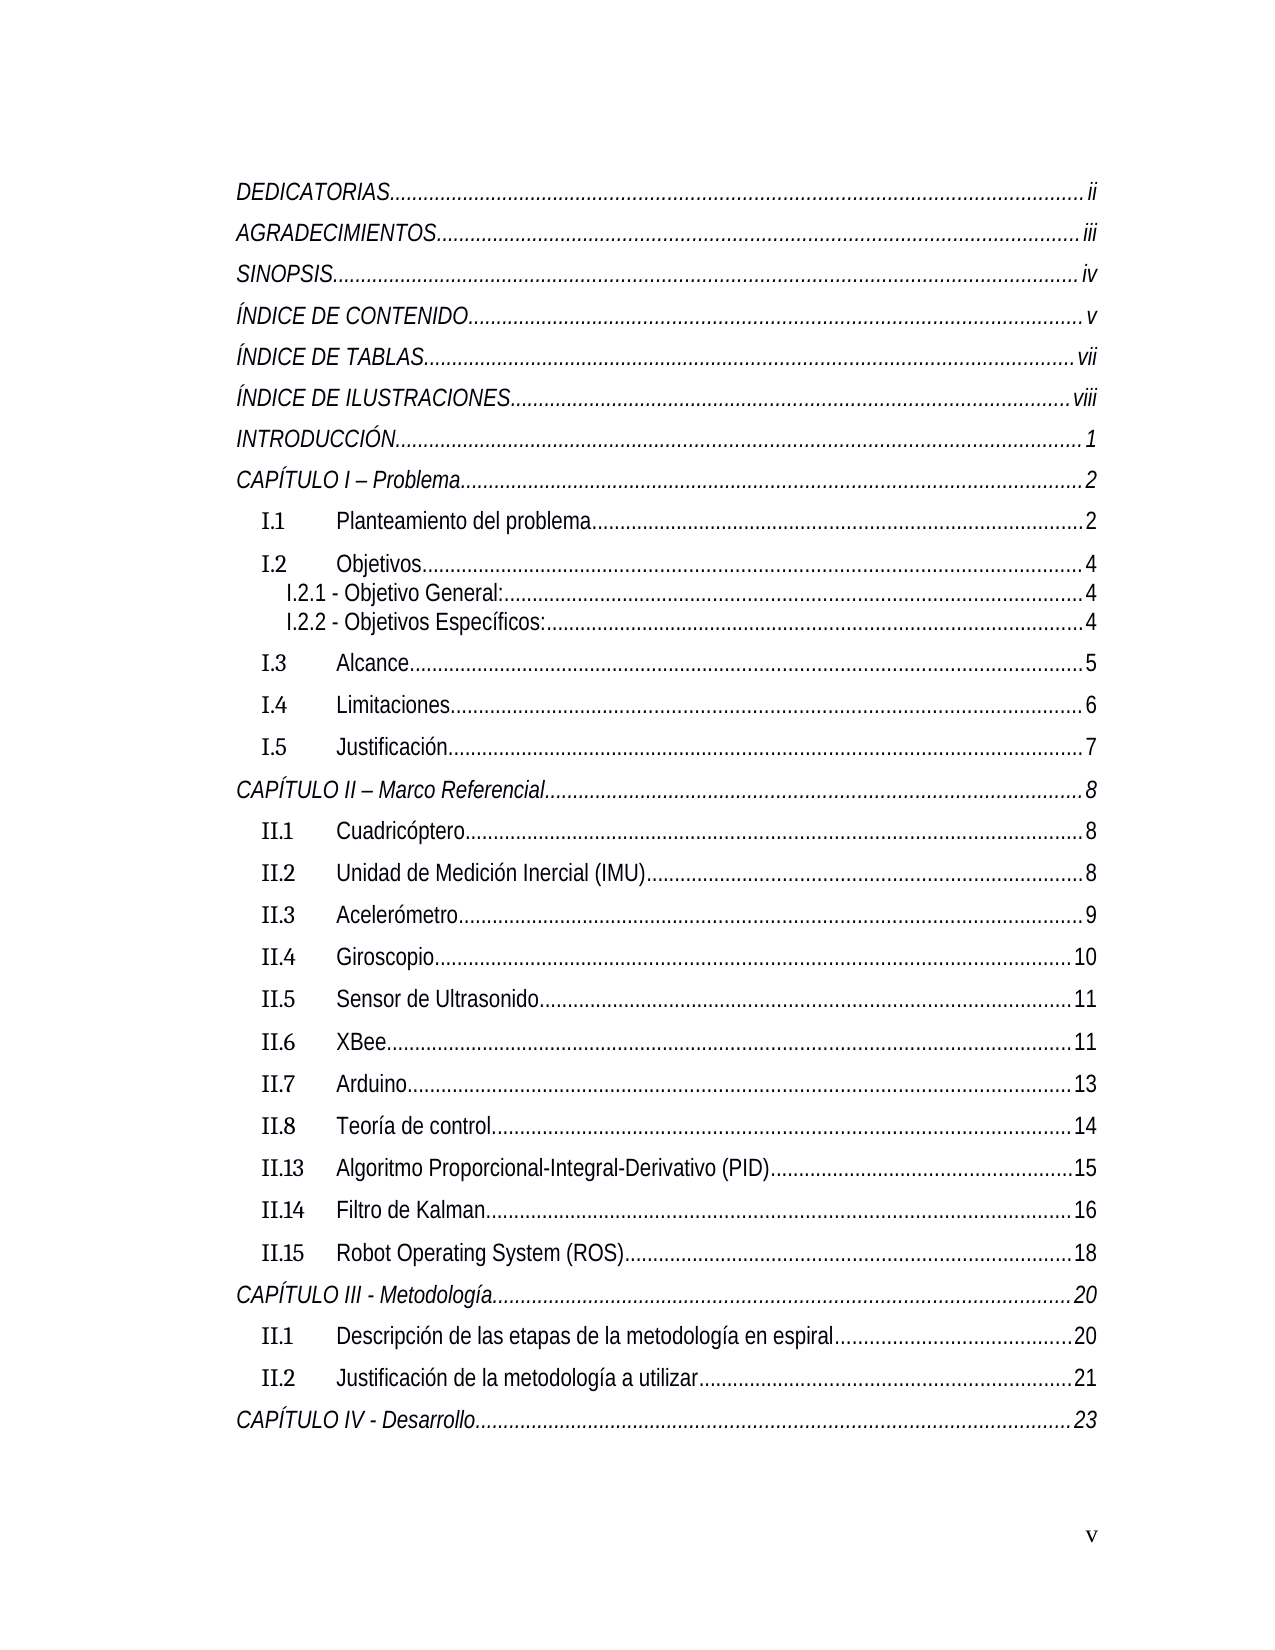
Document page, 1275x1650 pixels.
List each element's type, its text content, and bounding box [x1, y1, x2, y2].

text I.5 Justificación 7 [261, 732, 1098, 762]
text I.4 Limitaciones 6 [261, 690, 1098, 720]
text II.14 Filtro de Kalman 16 [261, 1195, 1098, 1225]
text I.3 Alcance 5 [261, 648, 1098, 678]
text II.2 Justificación de la metodología a utilizar 21 [261, 1363, 1098, 1393]
text II.7 Arduino 13 [261, 1069, 1098, 1098]
text II.13 Algoritmo Proporcional-Integral-Derivativo (PID) 15 [261, 1153, 1098, 1183]
text II.2 Unidad de Medición Inercial (IMU) 8 [261, 858, 1098, 888]
text II.6 XBee 11 [261, 1027, 1098, 1056]
text I.2 Objetivos 4 [261, 548, 1098, 578]
text II.1 Cuadricóptero 8 [261, 816, 1098, 845]
text II.3 Acelerómetro 9 [261, 900, 1098, 930]
text II.5 Sensor de Ultrasonido 11 [261, 984, 1098, 1014]
text II.1 Descripción de las etapas de la metodología en espiral 20 [261, 1321, 1098, 1351]
text II.15 Robot Operating System (ROS) 18 [261, 1238, 1098, 1267]
text II.4 Giroscopio 10 [261, 942, 1098, 972]
text I.1 Planteamiento del problema 2 [261, 506, 1098, 536]
text II.8 Teoría de control. 14 [261, 1111, 1098, 1141]
